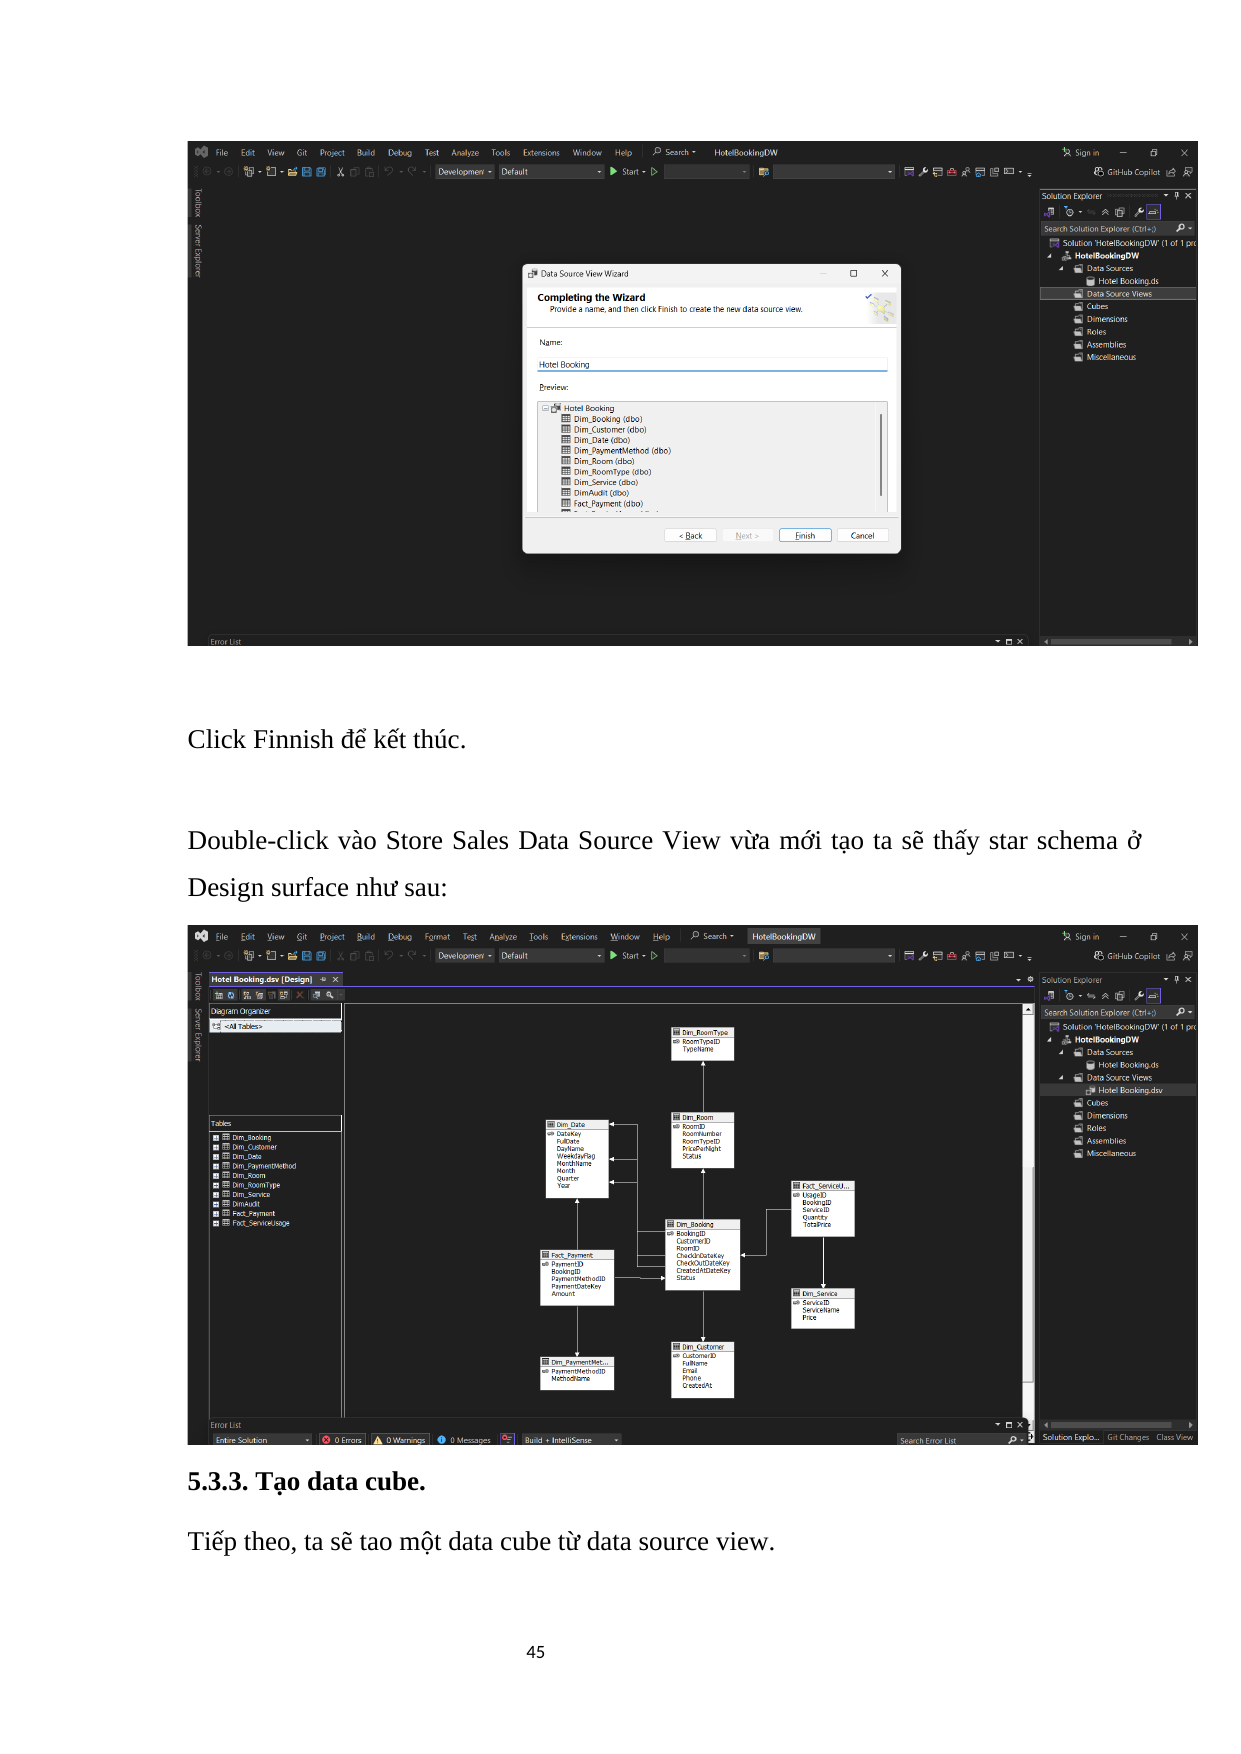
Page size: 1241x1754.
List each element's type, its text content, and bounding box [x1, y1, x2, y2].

text 5.3.3. Tạo data cube. [187, 1465, 1144, 1496]
text Click Finnish để kết thúc. [187, 723, 1165, 754]
text Tiếp theo, ta sẽ tao một data cube từ data source view. [187, 1526, 1165, 1557]
picture [187, 141, 1198, 646]
text Double-click vào Store Sales Data Source View vừa mới tạo ta sẽ thấy star schema ở Design surface như sau: [187, 824, 1144, 902]
picture [187, 925, 1198, 1445]
